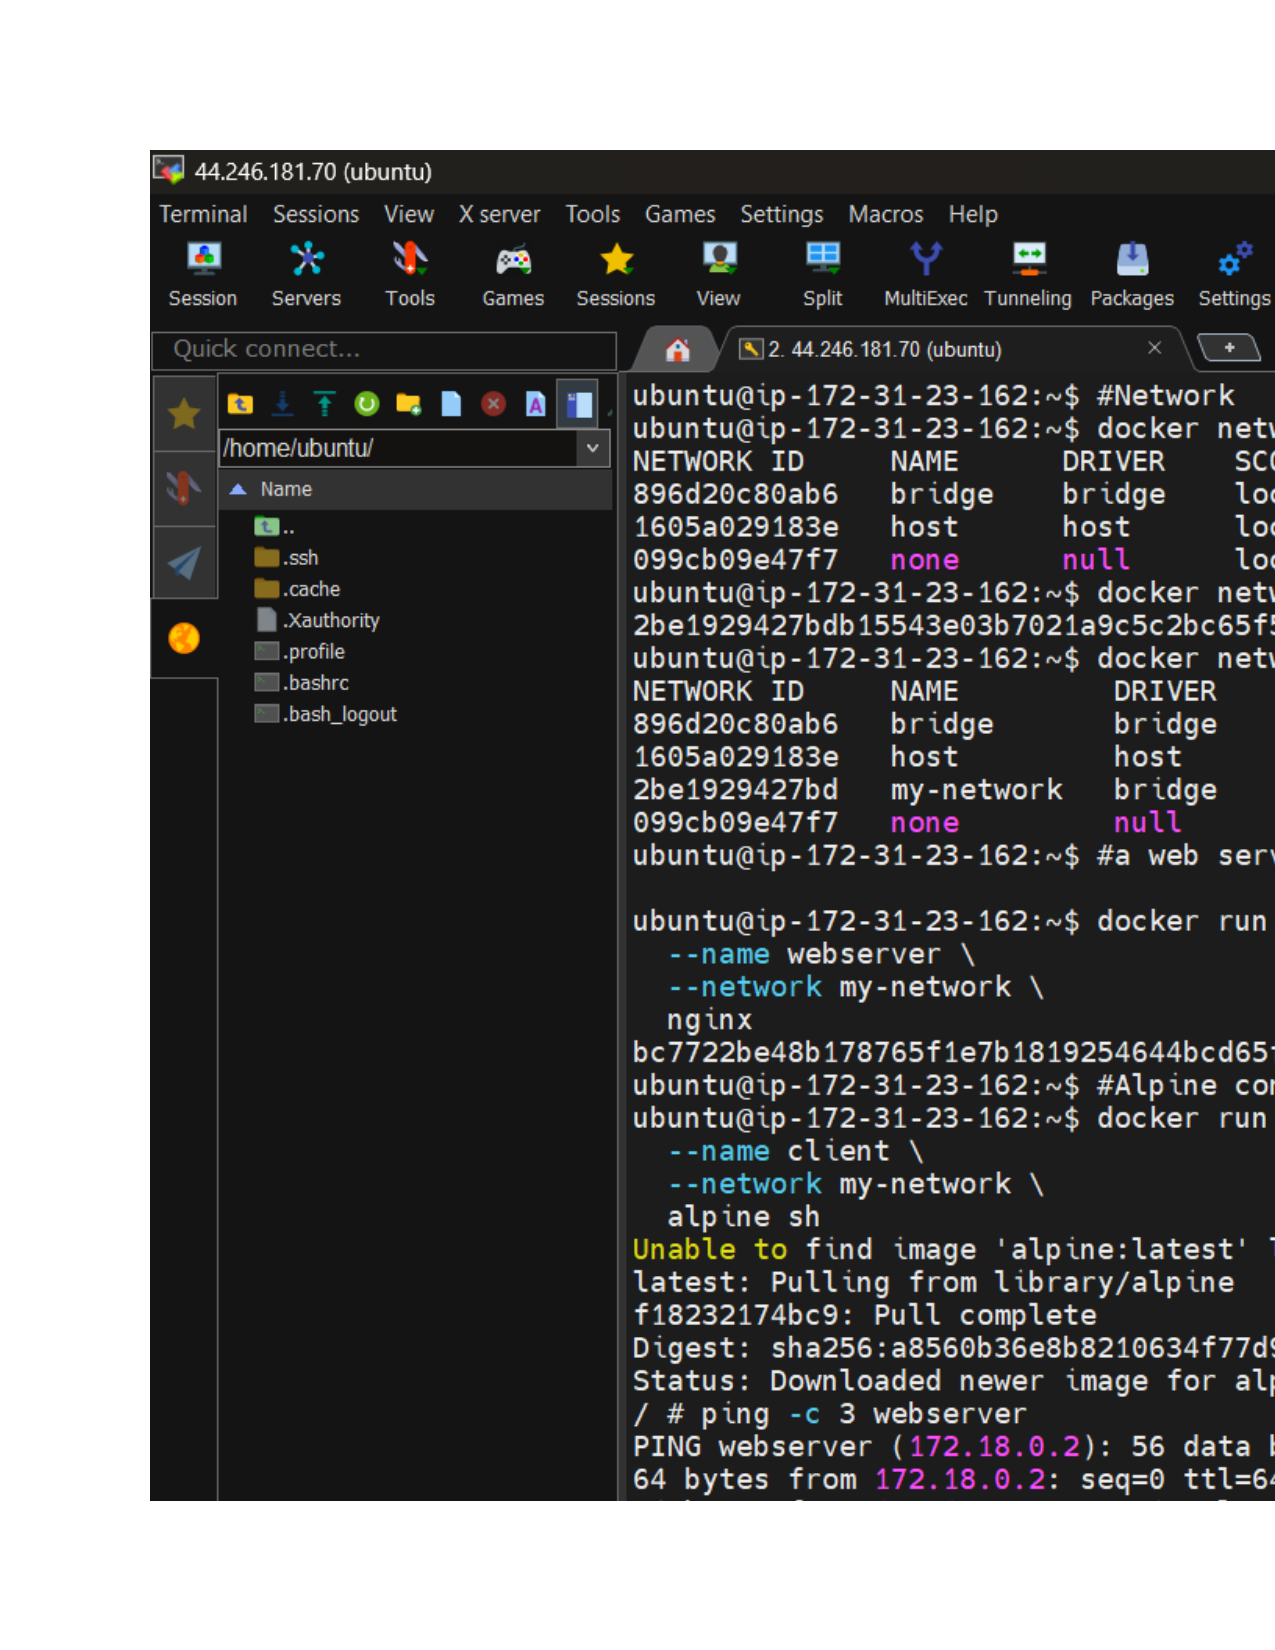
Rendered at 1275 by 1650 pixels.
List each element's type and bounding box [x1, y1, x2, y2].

picture [150, 150, 1275, 1501]
